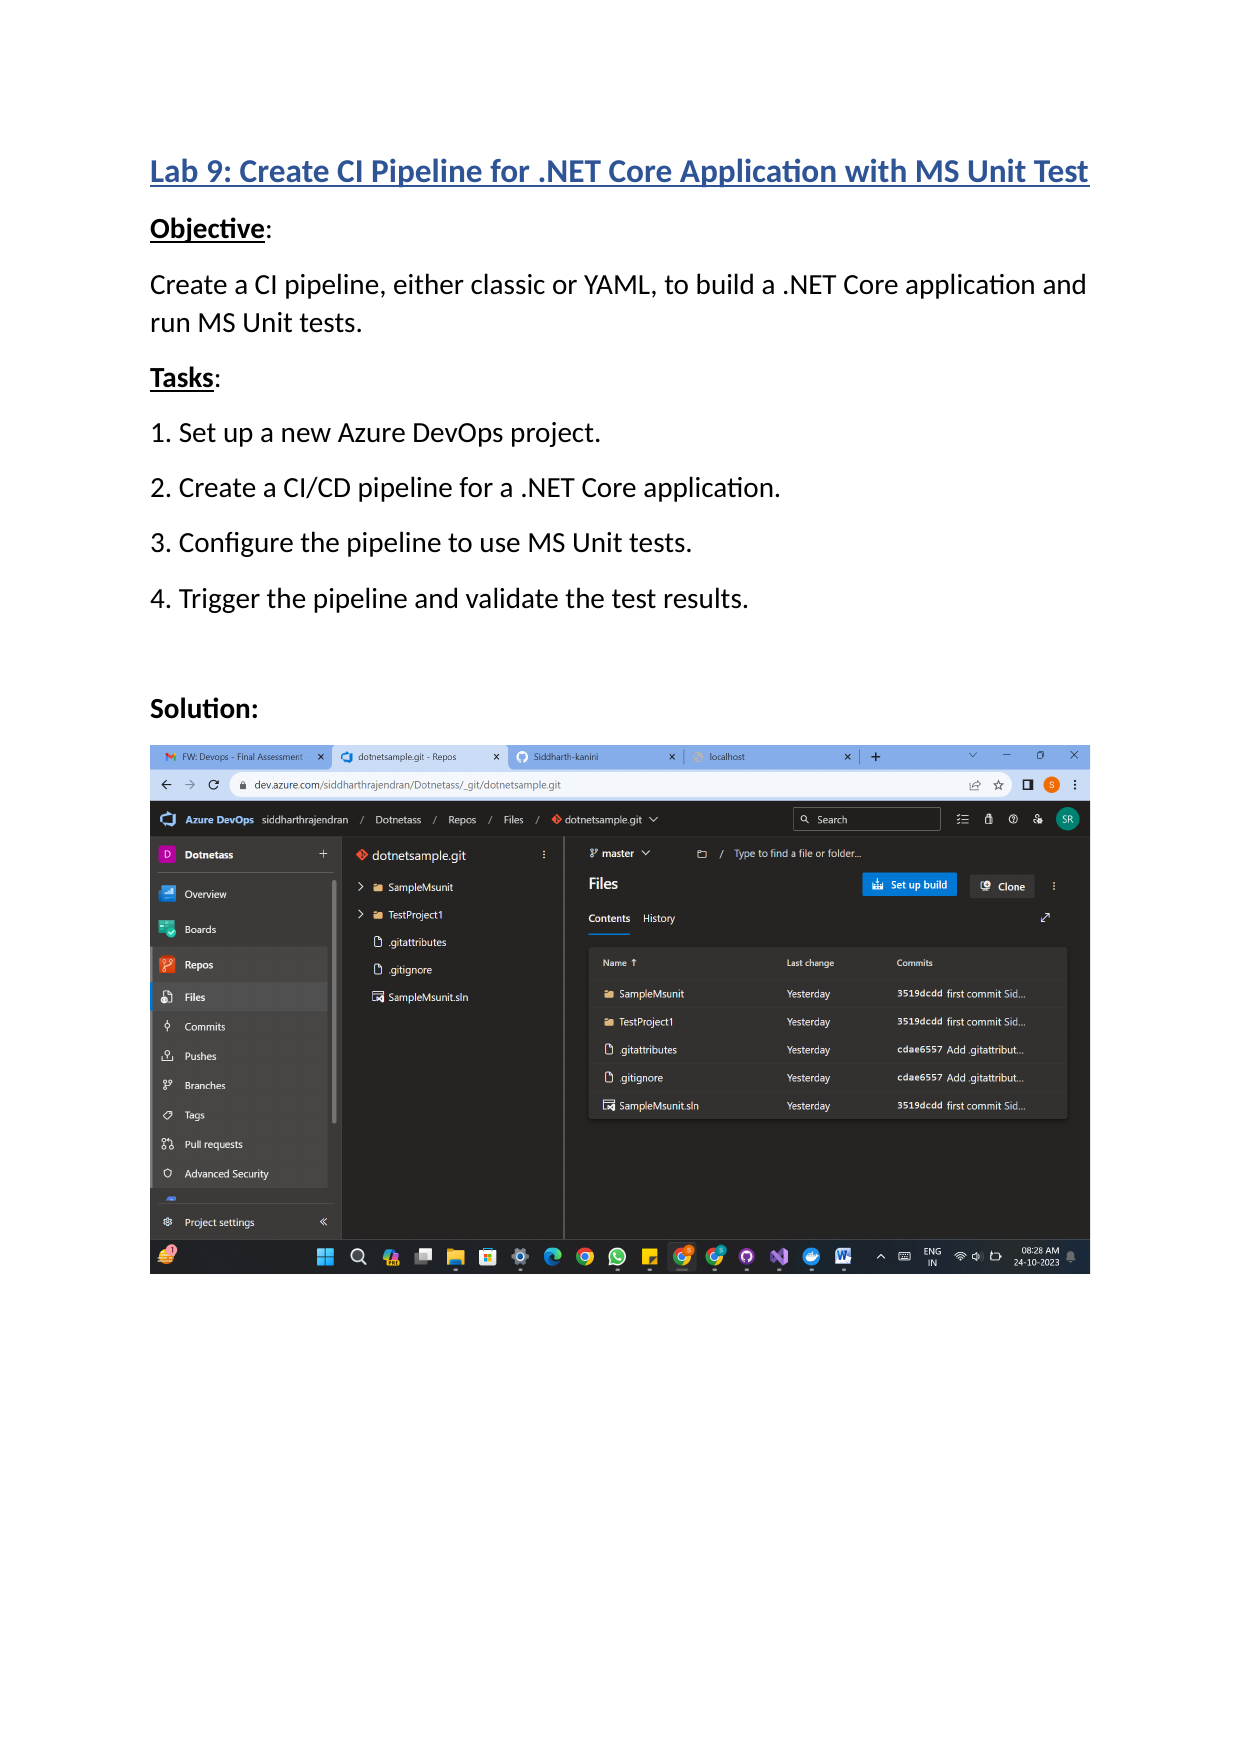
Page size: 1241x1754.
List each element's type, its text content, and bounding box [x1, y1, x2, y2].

text Create a CI pipeline, either classic or YAML, to build a .NET Core application and run MS Unit tests. [150, 266, 1090, 340]
picture [150, 745, 1091, 1274]
text Solution: [150, 690, 1090, 726]
text Lab 9: Create CI Pipeline for .NET Core Application with MS Unit Test [150, 150, 1090, 185]
text 3. Configure the pipeline to use MS Unit tests. [150, 524, 1090, 560]
text 4. Trigger the pipeline and validate the test results. [150, 580, 1090, 615]
text Objective: [150, 211, 1090, 246]
text 1. Set up a new Azure DevOps project. [150, 414, 1090, 450]
text Tasks: [150, 359, 1090, 395]
text 2. Create a CI/CD pipeline for a .NET Core application. [150, 469, 1090, 505]
